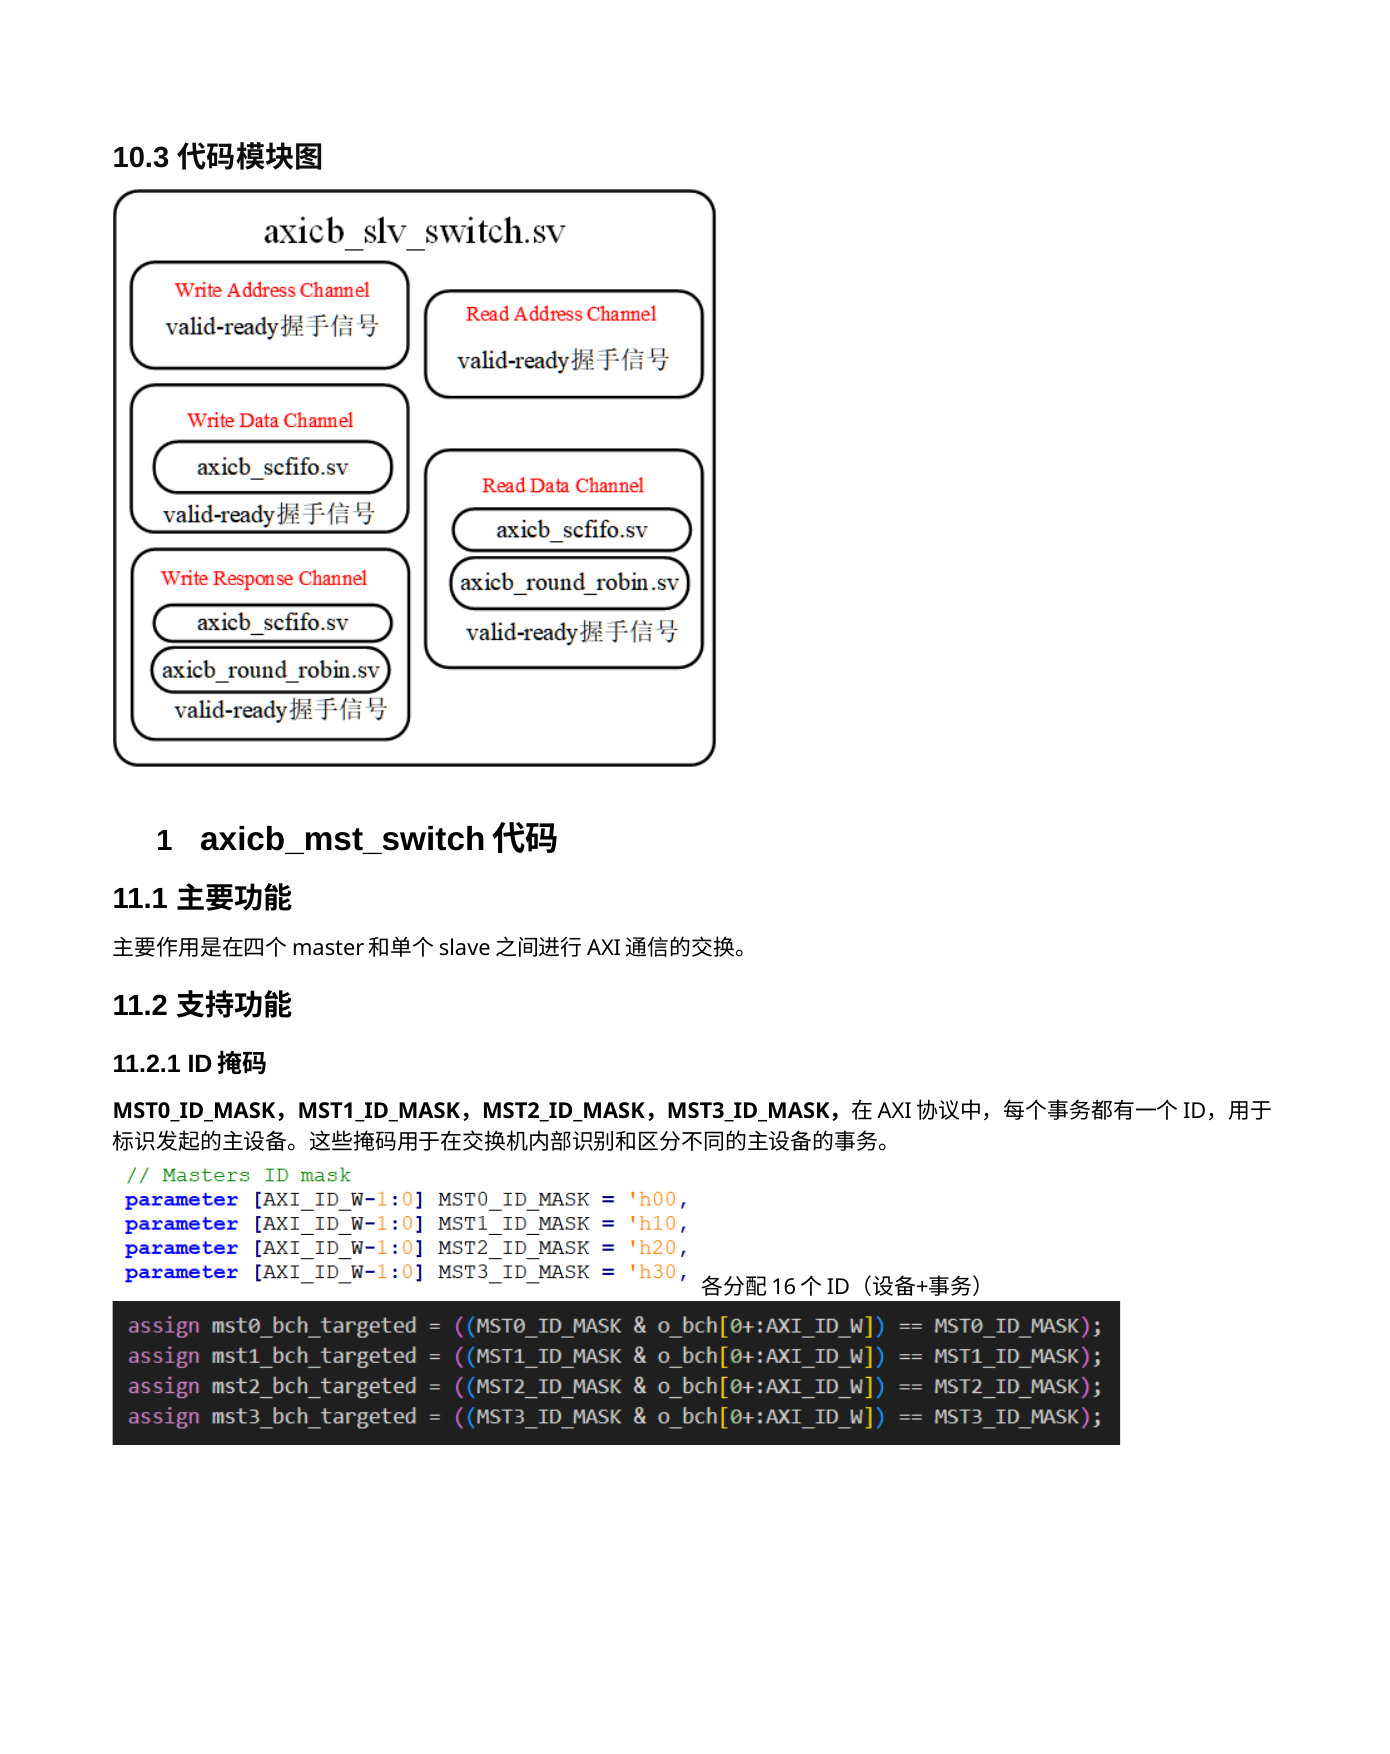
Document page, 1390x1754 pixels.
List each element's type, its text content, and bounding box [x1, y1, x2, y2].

picture [112, 1156, 702, 1295]
subtitle 11.2 支持功能 [112, 998, 1277, 1019]
subtitle 11.2.1 ID掩码 [112, 1056, 1277, 1077]
picture [112, 1301, 1121, 1445]
subtitle 10.3 代码模块图 [112, 150, 1277, 171]
subtitle axicb_mst_switch代码 [156, 834, 1277, 855]
text MST0_ID_MASK，MST1_ID_MASK，MST2_ID_MASK，MST3_ID_MASK，在AXI协议中，每个事务都有一个ID，用于标识发起的主设备。这些掩码用于在交换机内部识别和区分不同的主设备的事务。 [112, 1093, 1277, 1156]
subtitle 11.1 主要功能 [112, 891, 1277, 912]
picture [112, 188, 717, 768]
text 主要作用是在四个master和单个slave之间进行AXI通信的交换。 [112, 930, 1277, 962]
